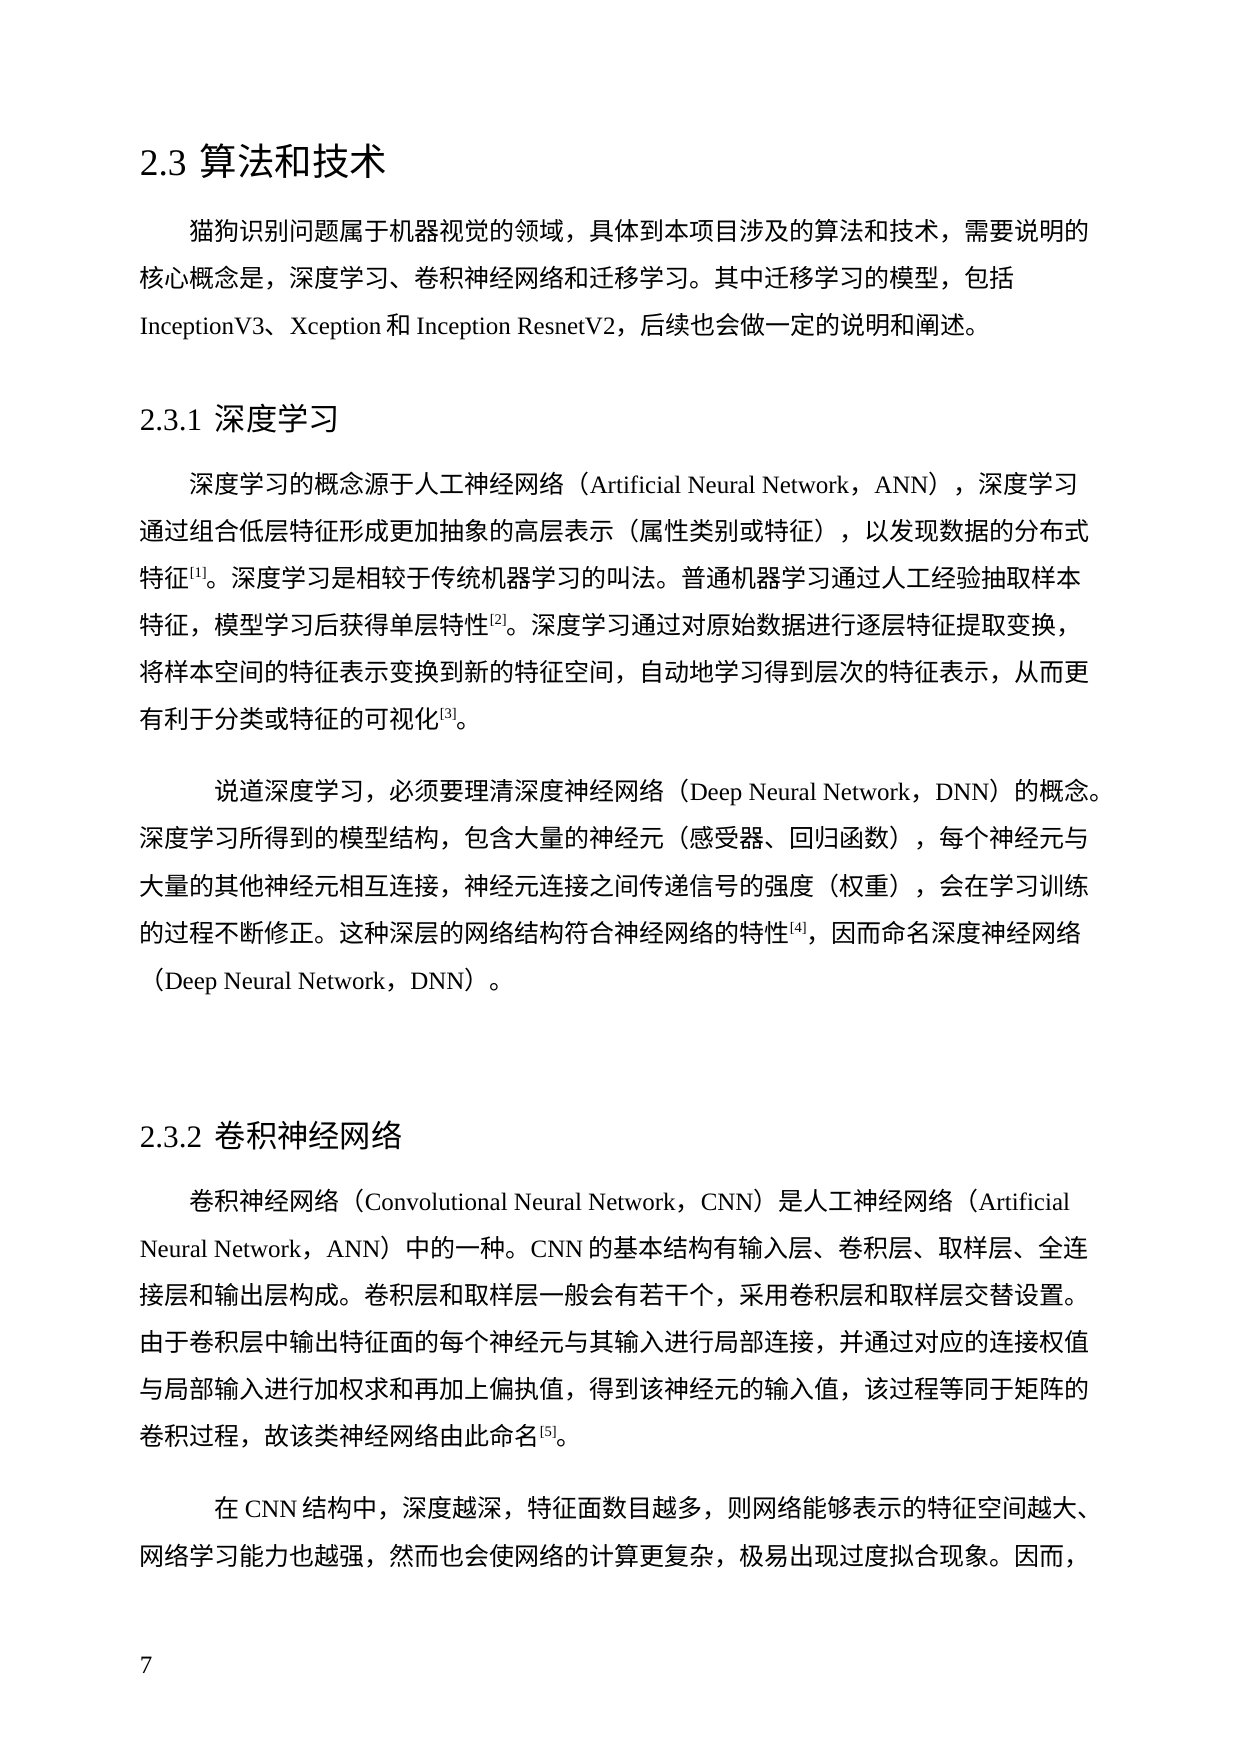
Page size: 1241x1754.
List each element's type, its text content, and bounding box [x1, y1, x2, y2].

text 说道深度学习，必须要理清深度神经网络（Deep Neural Network，DNN）的概念。深度学习所得到的模型结构，包含大量的神经元（感受器、回归函数），每个神经元与大量的其他神经元相互连接，神经元连接之间传递信号的强度（权重），会在学习训练的过程不断修正。这种深层的网络结构符合神经网络的特性[4]，因而命名深度神经网络（Deep Neural Network，DNN）。 [139, 772, 1101, 996]
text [139, 1489, 1101, 1572]
text 猫狗识别问题属于机器视觉的领域，具体到本项目涉及的算法和技术，需要说明的核心概念是，深度学习、卷积神经网络和迁移学习。其中迁移学习的模型，包括InceptionV3、Xception和Inception ResnetV2，后续也会做一定的说明和阐述。 [139, 211, 1101, 342]
subtitle 算法和技术 [139, 132, 1101, 186]
text 深度学习的概念源于人工神经网络（Artificial Neural Network，ANN），深度学习通过组合低层特征形成更加抽象的高层表示（属性类别或特征），以发现数据的分布式特征[1]。深度学习是相较于传统机器学习的叫法。普通机器学习通过人工经验抽取样本特征，模型学习后获得单层特性[2]。深度学习通过对原始数据进行逐层特征提取变换，将样本空间的特征表示变换到新的特征空间，自动地学习得到层次的特征表示，从而更有利于分类或特征的可视化[3]。 [139, 464, 1101, 736]
text 卷积神经网络（Convolutional Neural Network，CNN）是人工神经网络（Artificial Neural Network，ANN）中的一种。CNN的基本结构有输入层、卷积层、取样层、全连接层和输出层构成。卷积层和取样层一般会有若干个，采用卷积层和取样层交替设置。由于卷积层中输出特征面的每个神经元与其输入进行局部连接，并通过对应的连接权值与局部输入进行加权求和再加上偏执值，得到该神经元的输入值，该过程等同于矩阵的卷积过程，故该类神经网络由此命名[5]。 [139, 1181, 1101, 1453]
subtitle 深度学习 [139, 394, 1101, 439]
subtitle 卷积神经网络 [139, 1111, 1101, 1156]
